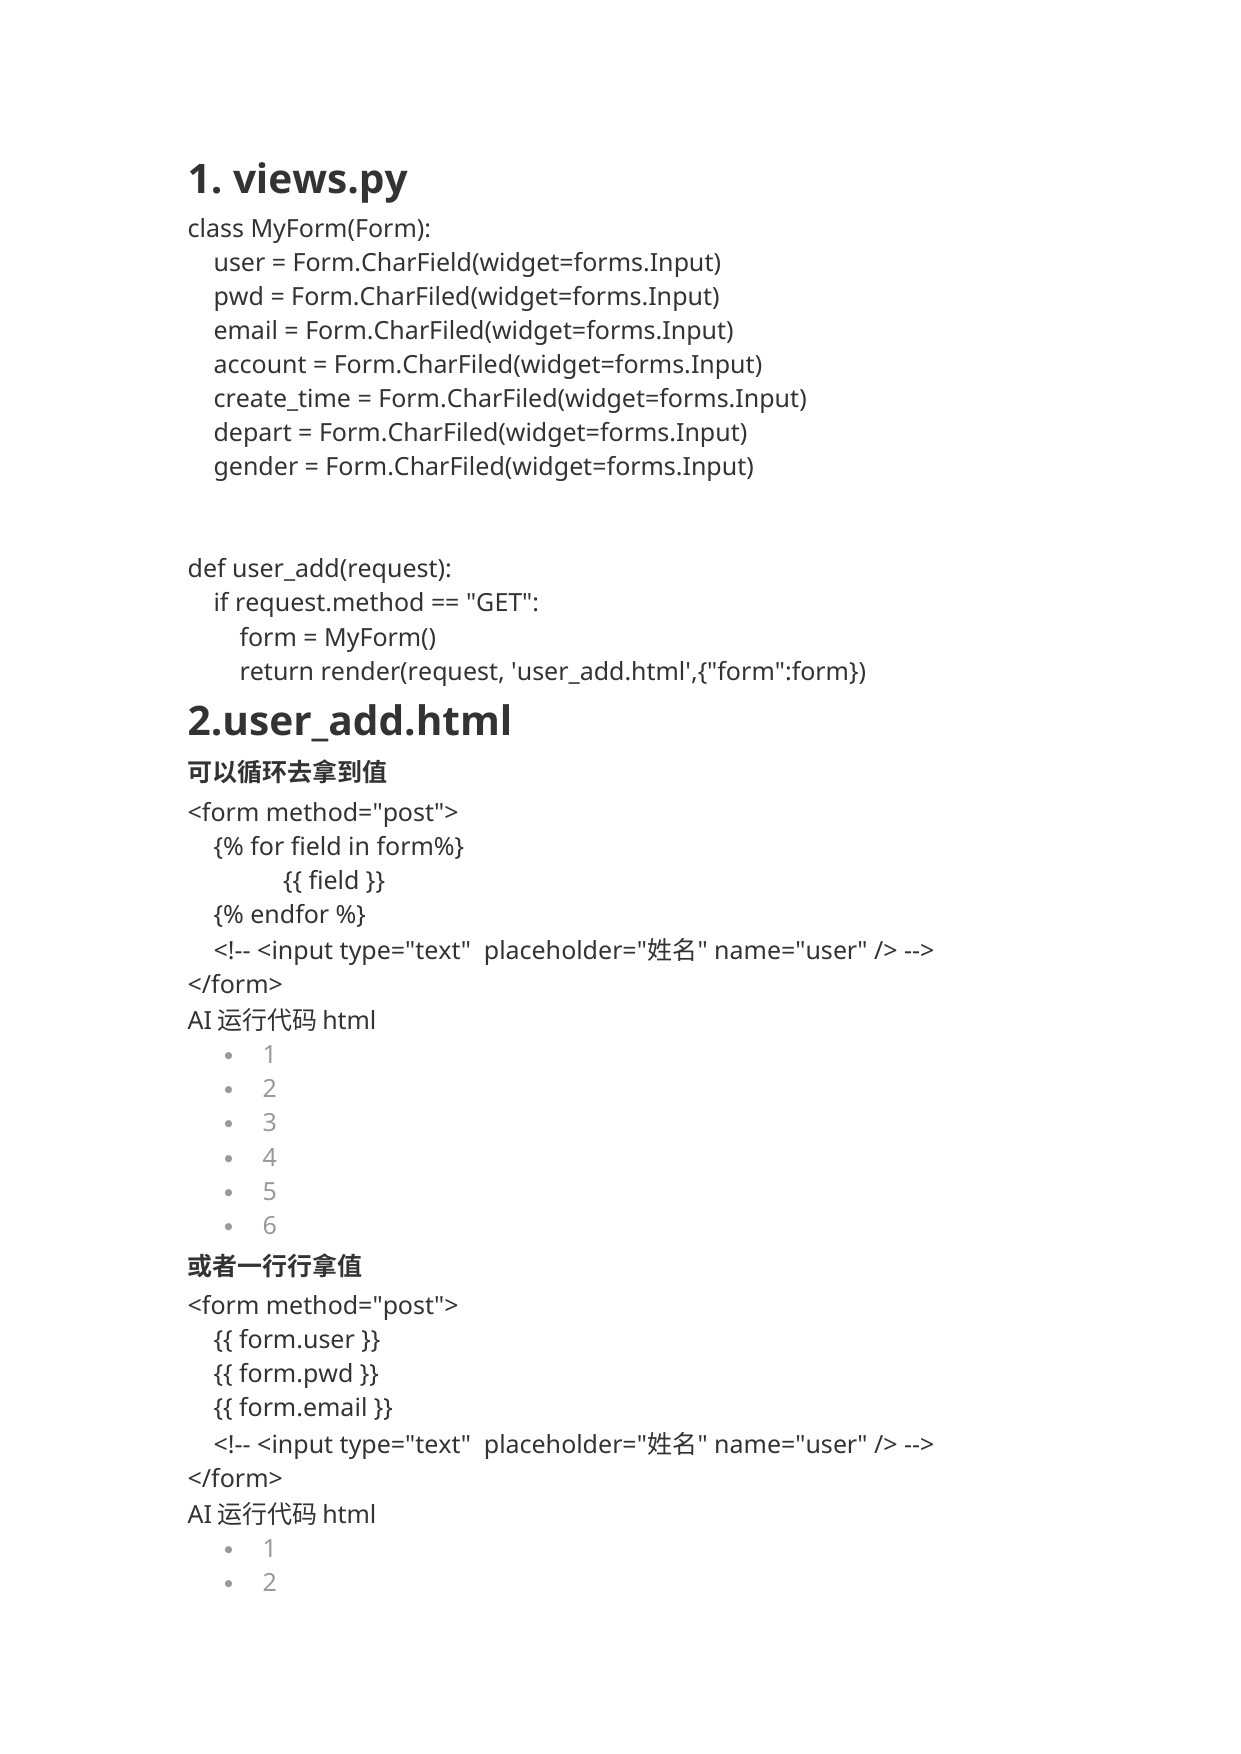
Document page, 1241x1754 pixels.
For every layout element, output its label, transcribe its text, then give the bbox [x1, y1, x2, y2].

text depart = Form.CharFiled(widget=forms.Input) [187, 415, 1053, 449]
text <!-- <input type="text" placeholder="姓名" name="user" /> --> [187, 930, 1053, 967]
list 1 [225, 1037, 1053, 1071]
text </form> [187, 967, 1053, 1001]
text class MyForm(Form): [187, 210, 1053, 244]
text return render(request, 'user_add.html',{"form":form}) [187, 653, 1053, 687]
list 2 [225, 1565, 1053, 1599]
text {% for field in form%} [187, 828, 1053, 862]
text {{ form.pwd }} [187, 1356, 1053, 1390]
text {% endfor %} [187, 896, 1053, 930]
text gender = Form.CharFiled(widget=forms.Input) [187, 449, 1053, 483]
list 3 [225, 1105, 1053, 1139]
text {{ form.email }} [187, 1390, 1053, 1424]
text user = Form.CharField(widget=forms.Input) [187, 244, 1053, 278]
text account = Form.CharFiled(widget=forms.Input) [187, 347, 1053, 381]
list 6 [225, 1207, 1053, 1241]
text <form method="post"> [187, 1288, 1053, 1322]
text {{ form.user }} [187, 1322, 1053, 1356]
text 或者一行行拿值 [187, 1246, 1053, 1283]
text pwd = Form.CharFiled(widget=forms.Input) [187, 278, 1053, 313]
text 1. views.py [187, 150, 1053, 205]
text AI运行代码html [187, 1494, 1053, 1531]
text form = MyForm() [187, 619, 1053, 653]
text <!-- <input type="text" placeholder="姓名" name="user" /> --> [187, 1424, 1053, 1460]
list 4 [225, 1139, 1053, 1173]
text <form method="post"> [187, 794, 1053, 828]
text def user_add(request): [187, 551, 1053, 585]
text create_time = Form.CharFiled(widget=forms.Input) [187, 381, 1053, 415]
list 2 [225, 1071, 1053, 1105]
text if request.method == "GET": [187, 585, 1053, 619]
list 1 [225, 1531, 1053, 1565]
text 可以循环去拿到值 [187, 753, 1053, 789]
text 2.user_add.html [187, 692, 1053, 748]
text AI运行代码html [187, 1001, 1053, 1037]
list 5 [225, 1173, 1053, 1207]
text email = Form.CharFiled(widget=forms.Input) [187, 313, 1053, 347]
text </form> [187, 1460, 1053, 1494]
text {{ field }} [187, 862, 1053, 896]
